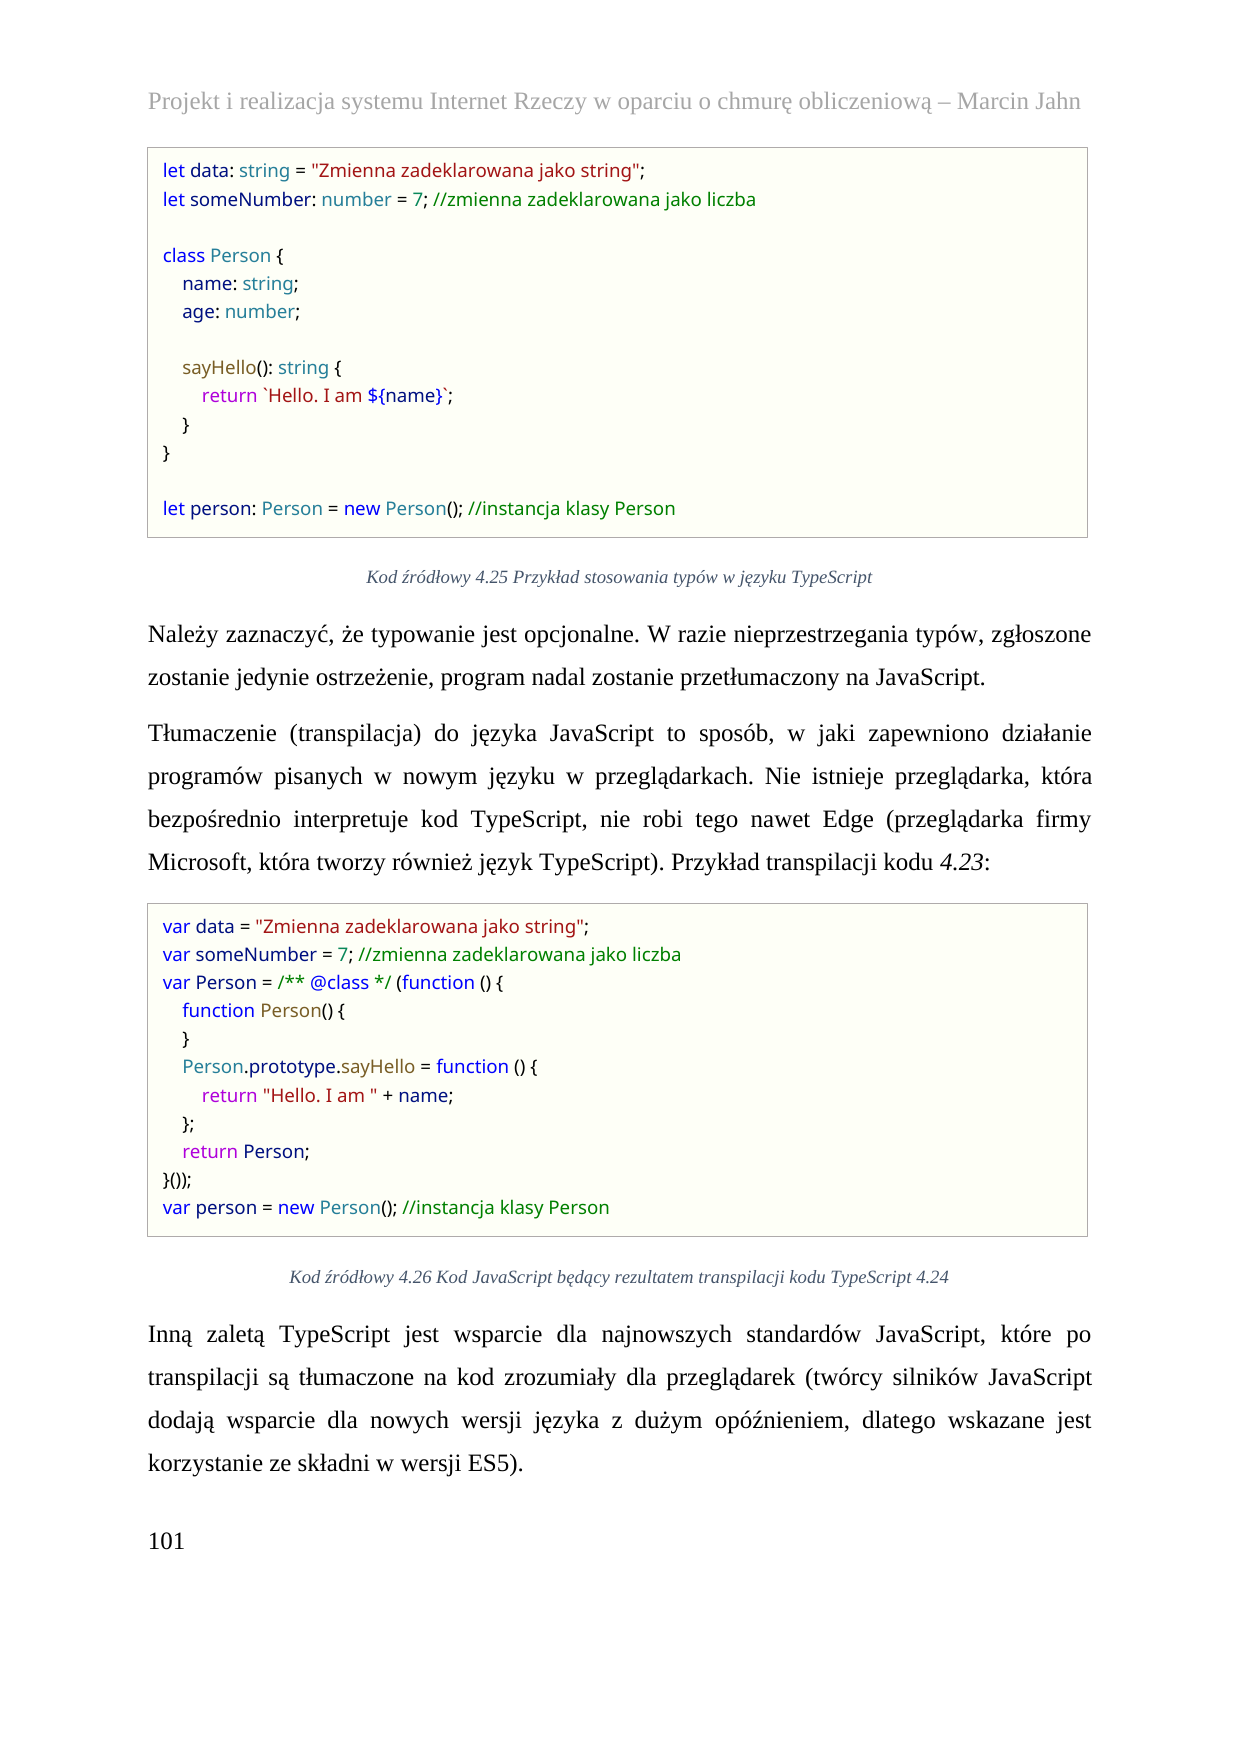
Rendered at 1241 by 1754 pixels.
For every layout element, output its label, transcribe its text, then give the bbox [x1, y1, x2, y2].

text Inną zaletą TypeScript jest wsparcie dla najnowszych standardów JavaScript, które po transpilacji są tłumaczone na kod zrozumiały dla przeglądarek (twórcy silników JavaScript dodają wsparcie dla nowych wersji języka z dużym opóźnieniem, dlatego wskazane jest korzystanie ze składni w wersji ES5). [148, 1319, 1093, 1477]
text Tłumaczenie (transpilacja) do języka JavaScript to sposób, w jaki zapewniono działanie programów pisanych w nowym języku w przeglądarkach. Nie istnieje przeglądarka, która bezpośrednio interpretuje kod TypeScript, nie robi tego nawet Edge (przeglądarka firmy Microsoft, która tworzy również język TypeScript). Przykład transpilacji kodu 4.23: [148, 718, 1093, 876]
text Należy zaznaczyć, że typowanie jest opcjonalne. W razie nieprzestrzegania typów, zgłoszone zostanie jedynie ostrzeżenie, program nadal zostanie przetłumaczony na JavaScript. [148, 619, 1093, 691]
